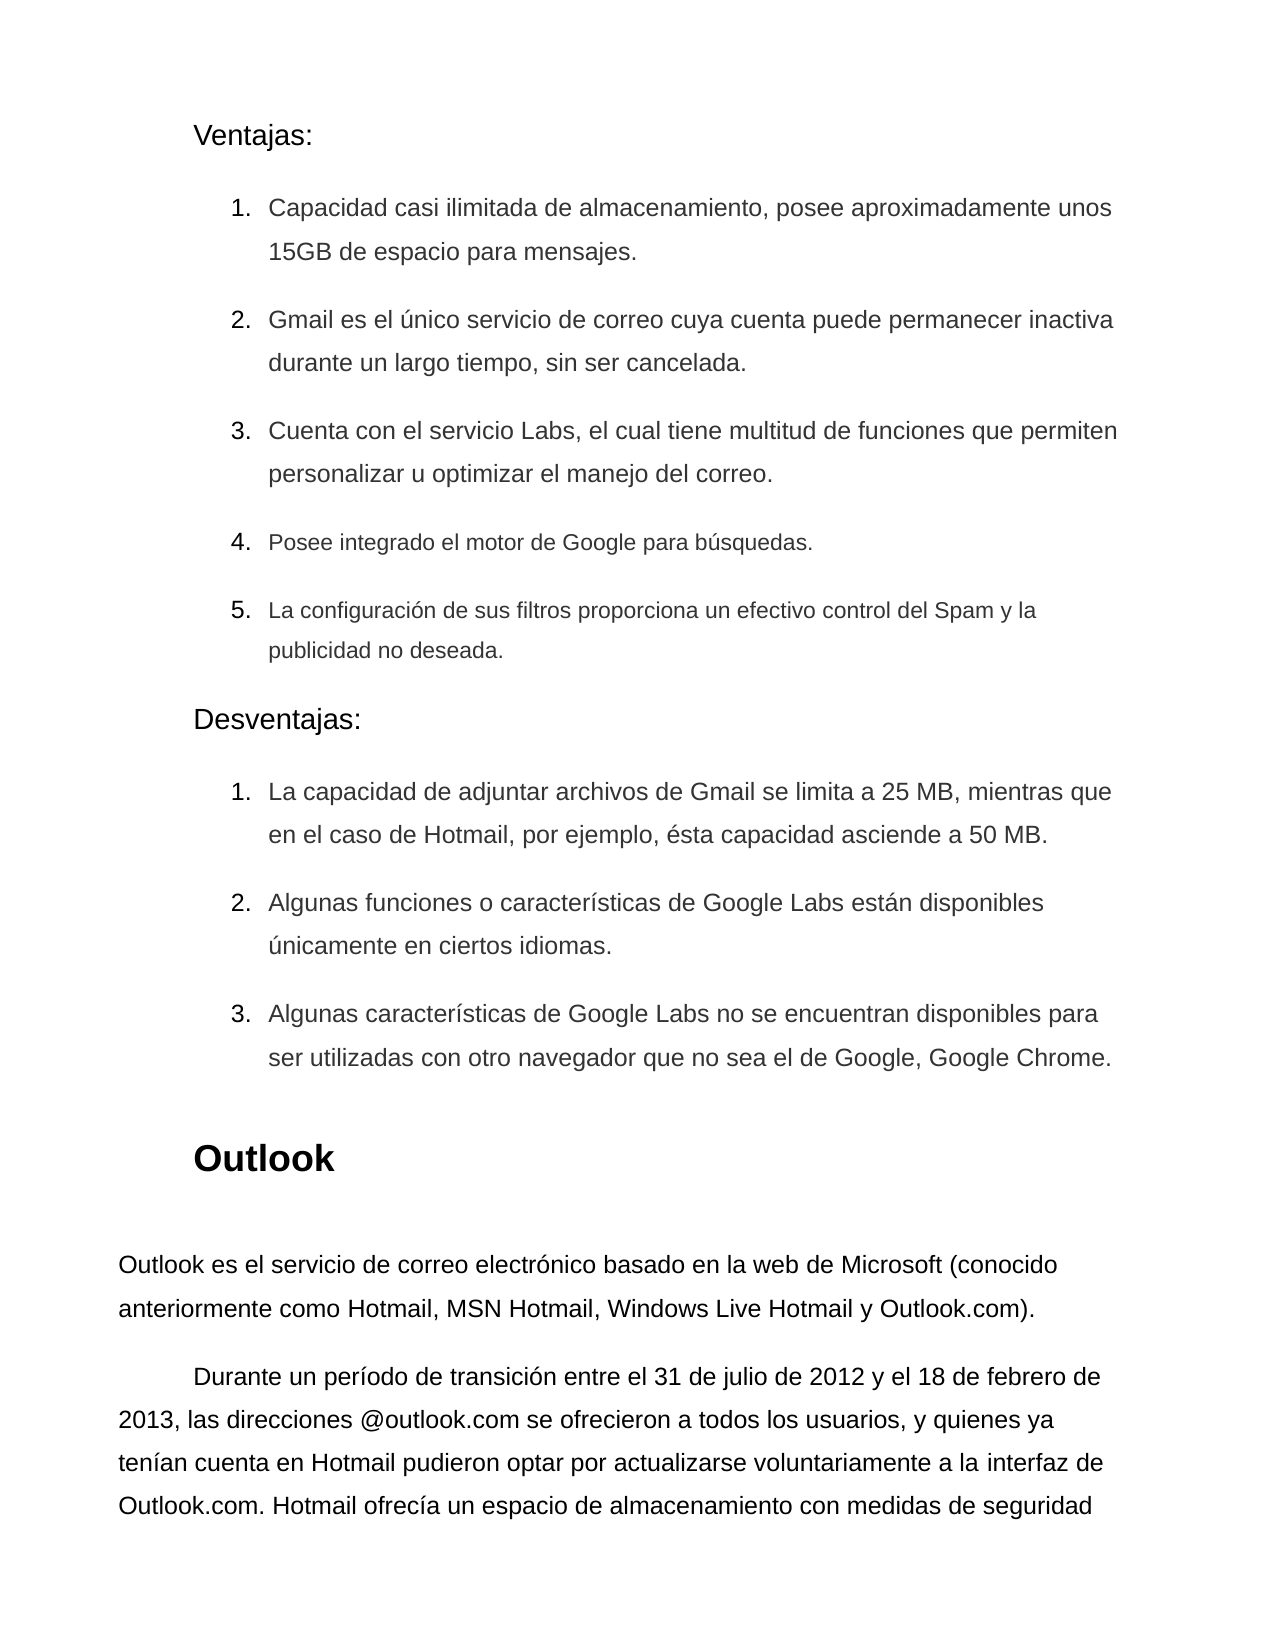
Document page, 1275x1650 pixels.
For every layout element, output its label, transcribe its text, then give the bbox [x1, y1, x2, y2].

text Desventajas: [193, 702, 1122, 735]
list Algunas funciones o características de Google Labs están disponibles únicamente en ciertos idiomas. [231, 888, 1122, 960]
list Gmail es el único servicio de correo cuya cuenta puede permanecer inactiva durante un largo tiempo, sin ser cancelada. [231, 305, 1122, 377]
list Capacidad casi ilimitada de almacenamiento, posee aproximadamente unos 15GB de espacio para mensajes. [231, 193, 1122, 265]
list Algunas características de Google Labs no se encuentran disponibles para ser utilizadas con otro navegador que no sea el de Google, Google Chrome. [231, 999, 1122, 1071]
list La capacidad de adjuntar archivos de Gmail se limita a 25 MB, mientras que en el caso de Hotmail, por ejemplo, ésta capacidad asciende a 50 MB. [231, 777, 1122, 849]
list La configuración de sus filtros proporciona un efectivo control del Spam y la publicidad no deseada. [231, 595, 1122, 663]
list Cuenta con el servicio Labs, el cual tiene multitud de funciones que permiten personalizar u optimizar el manejo del correo. [231, 416, 1122, 488]
list Posee integrado el motor de Google para búsquedas. [231, 527, 1122, 556]
text Ventajas: [193, 118, 1122, 152]
text Outlook [193, 1136, 1122, 1179]
text Outlook es el servicio de correo electrónico basado en la web de Microsoft (conocido anteriormente como Hotmail, MSN Hotmail, Windows Live Hotmail y Outlook.com). [118, 1250, 1122, 1322]
